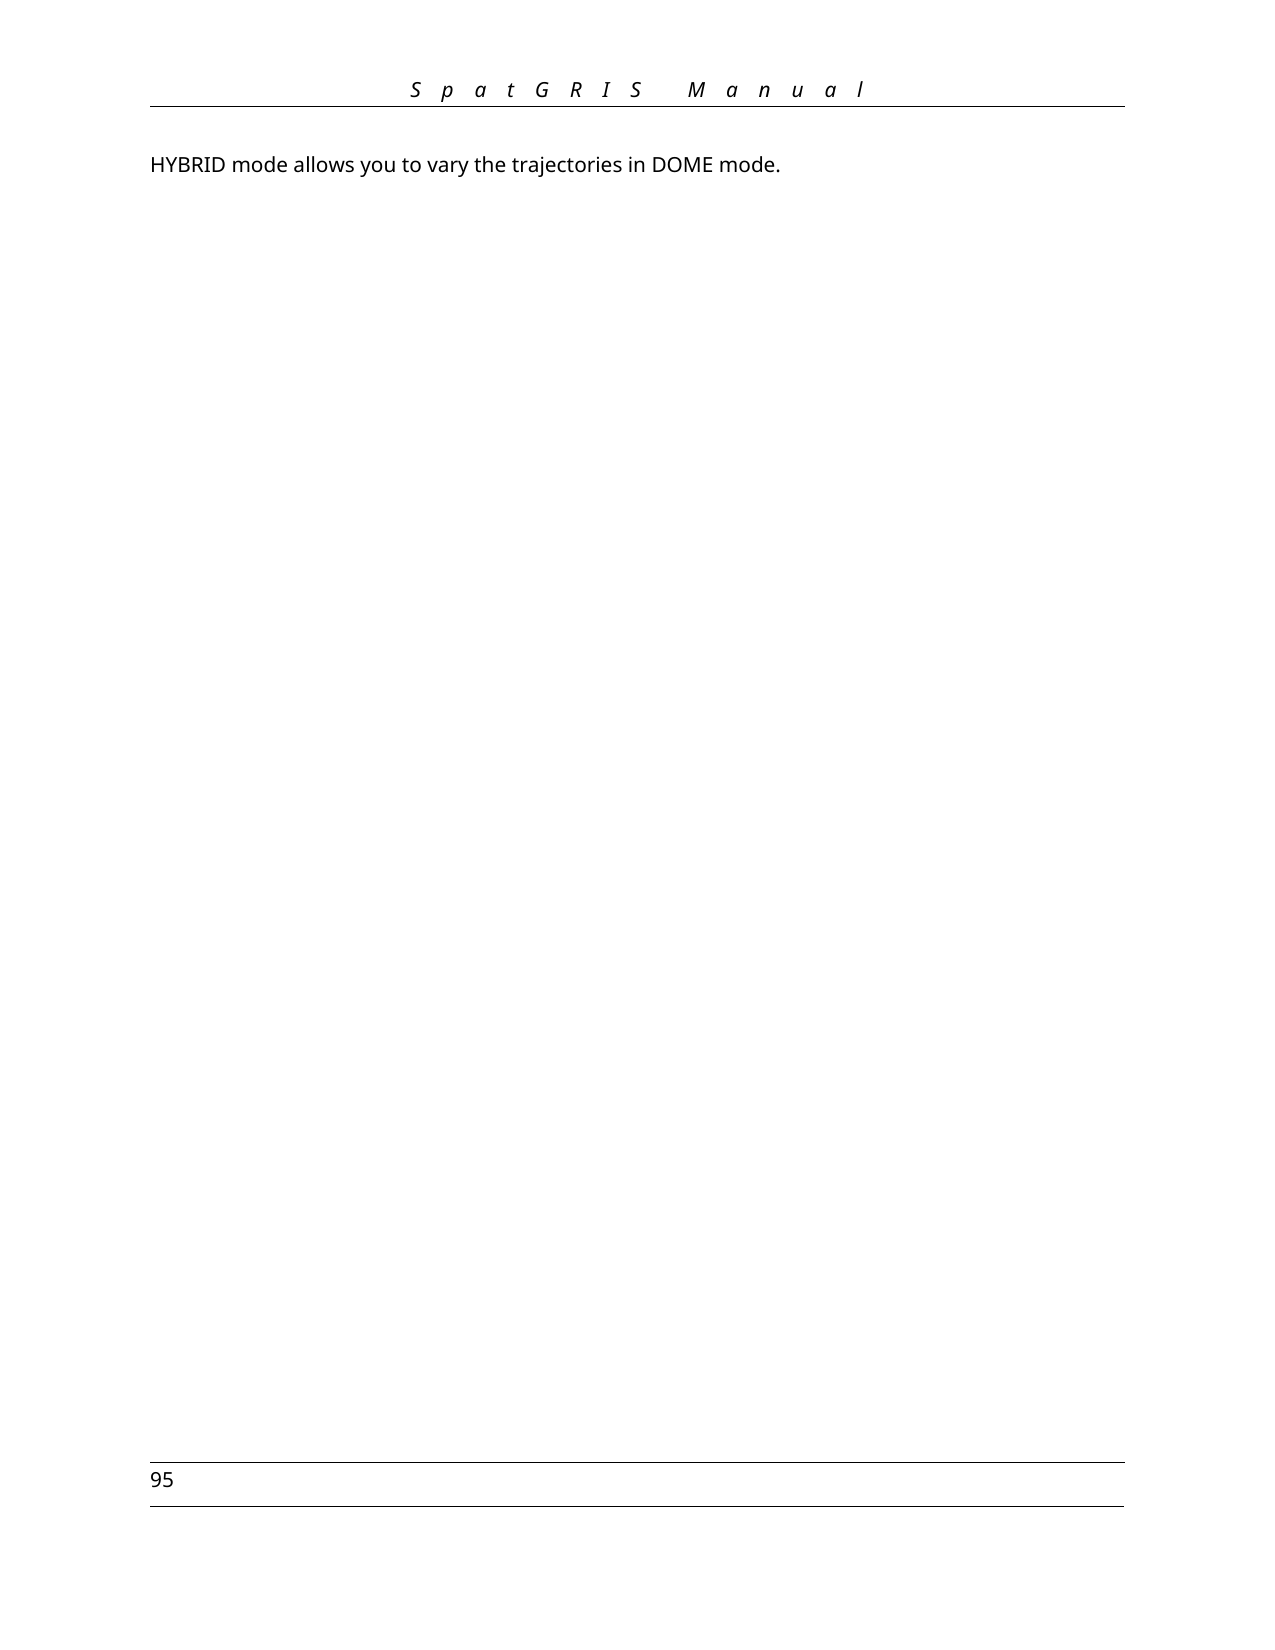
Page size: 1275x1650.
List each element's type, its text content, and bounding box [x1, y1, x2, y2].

text HYBRID mode allows you to vary the trajectories in DOME mode. [150, 150, 1125, 178]
